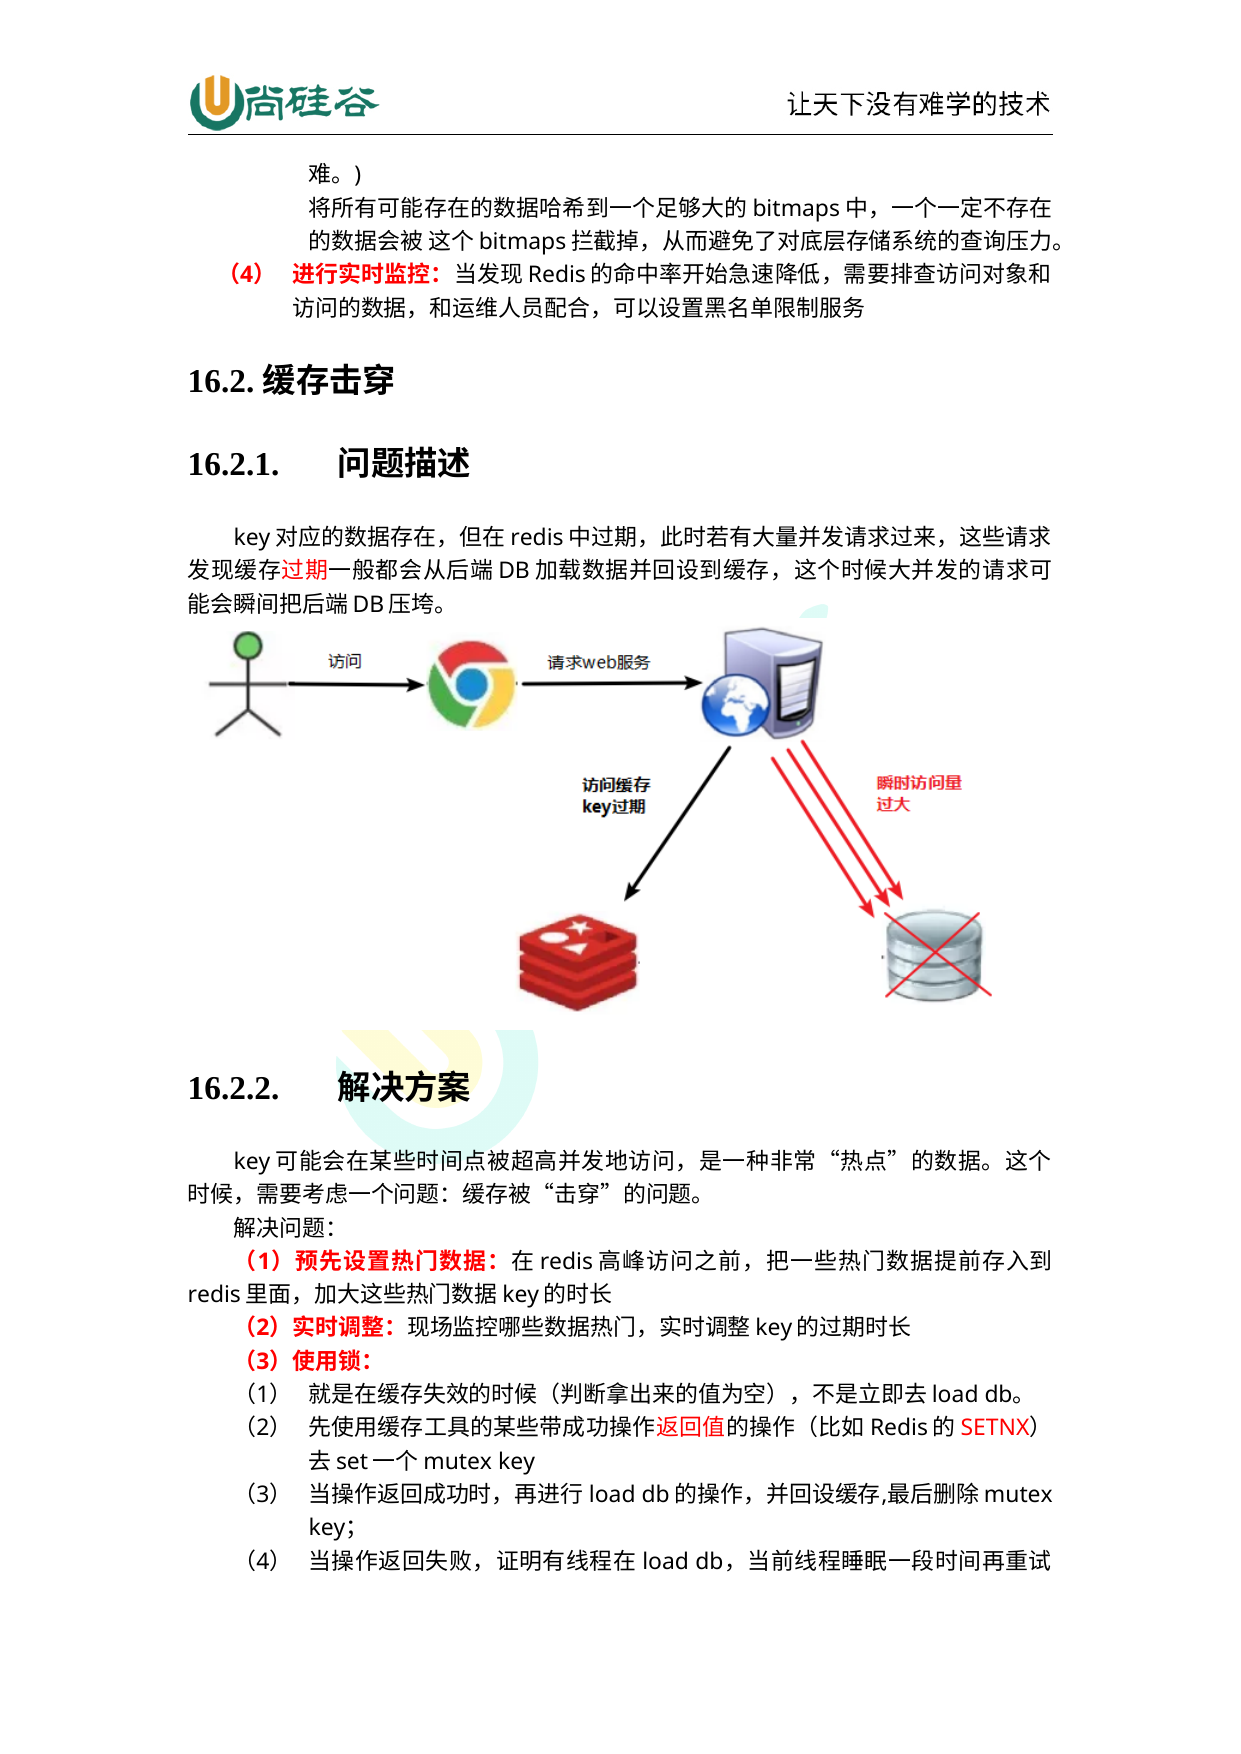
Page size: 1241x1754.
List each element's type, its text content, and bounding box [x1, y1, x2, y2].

picture [187, 618, 1053, 1030]
picture [187, 73, 1053, 132]
text key可能会在某些时间点被超高并发地访问，是一种非常“热点”的数据。这个时候，需要考虑一个问题：缓存被“击穿”的问题。 [187, 1143, 1053, 1209]
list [308, 156, 1053, 189]
list 先使用缓存工具的某些带成功操作返回值的操作（比如Redis的SETNX）去set一个mutex key [233, 1409, 1053, 1476]
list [233, 1543, 1053, 1576]
text 解决问题： [187, 1209, 1053, 1243]
list 解决方案 [187, 1060, 1053, 1109]
list 当操作返回成功时，再进行load db的操作，并回设缓存,最后删除mutex key； [233, 1476, 1053, 1543]
list 就是在缓存失效的时候（判断拿出来的值为空），不是立即去load db。 [233, 1376, 1053, 1409]
list 缓存击穿 [187, 354, 1053, 402]
list 将所有可能存在的数据哈希到一个足够大的bitmaps中，一个一定不存在的数据会被 这个bitmaps拦截掉，从而避免了对底层存储系统的查询压力。 [308, 189, 1053, 256]
text （3）使用锁： [187, 1343, 1053, 1376]
list 进行实时监控：当发现Redis的命中率开始急速降低，需要排查访问对象和访问的数据，和运维人员配合，可以设置黑名单限制服务 [217, 256, 1053, 323]
list 问题描述 [187, 436, 1053, 484]
text （2）实时调整：现场监控哪些数据热门，实时调整key的过期时长 [187, 1309, 1053, 1343]
text （1）预先设置热门数据：在redis高峰访问之前，把一些热门数据提前存入到redis里面，加大这些热门数据key的时长 [187, 1243, 1053, 1309]
text key对应的数据存在，但在redis中过期，此时若有大量并发请求过来，这些请求发现缓存过期一般都会从后端DB加载数据并回设到缓存，这个时候大并发的请求可能会瞬间把后端DB压垮。 [187, 519, 1053, 618]
